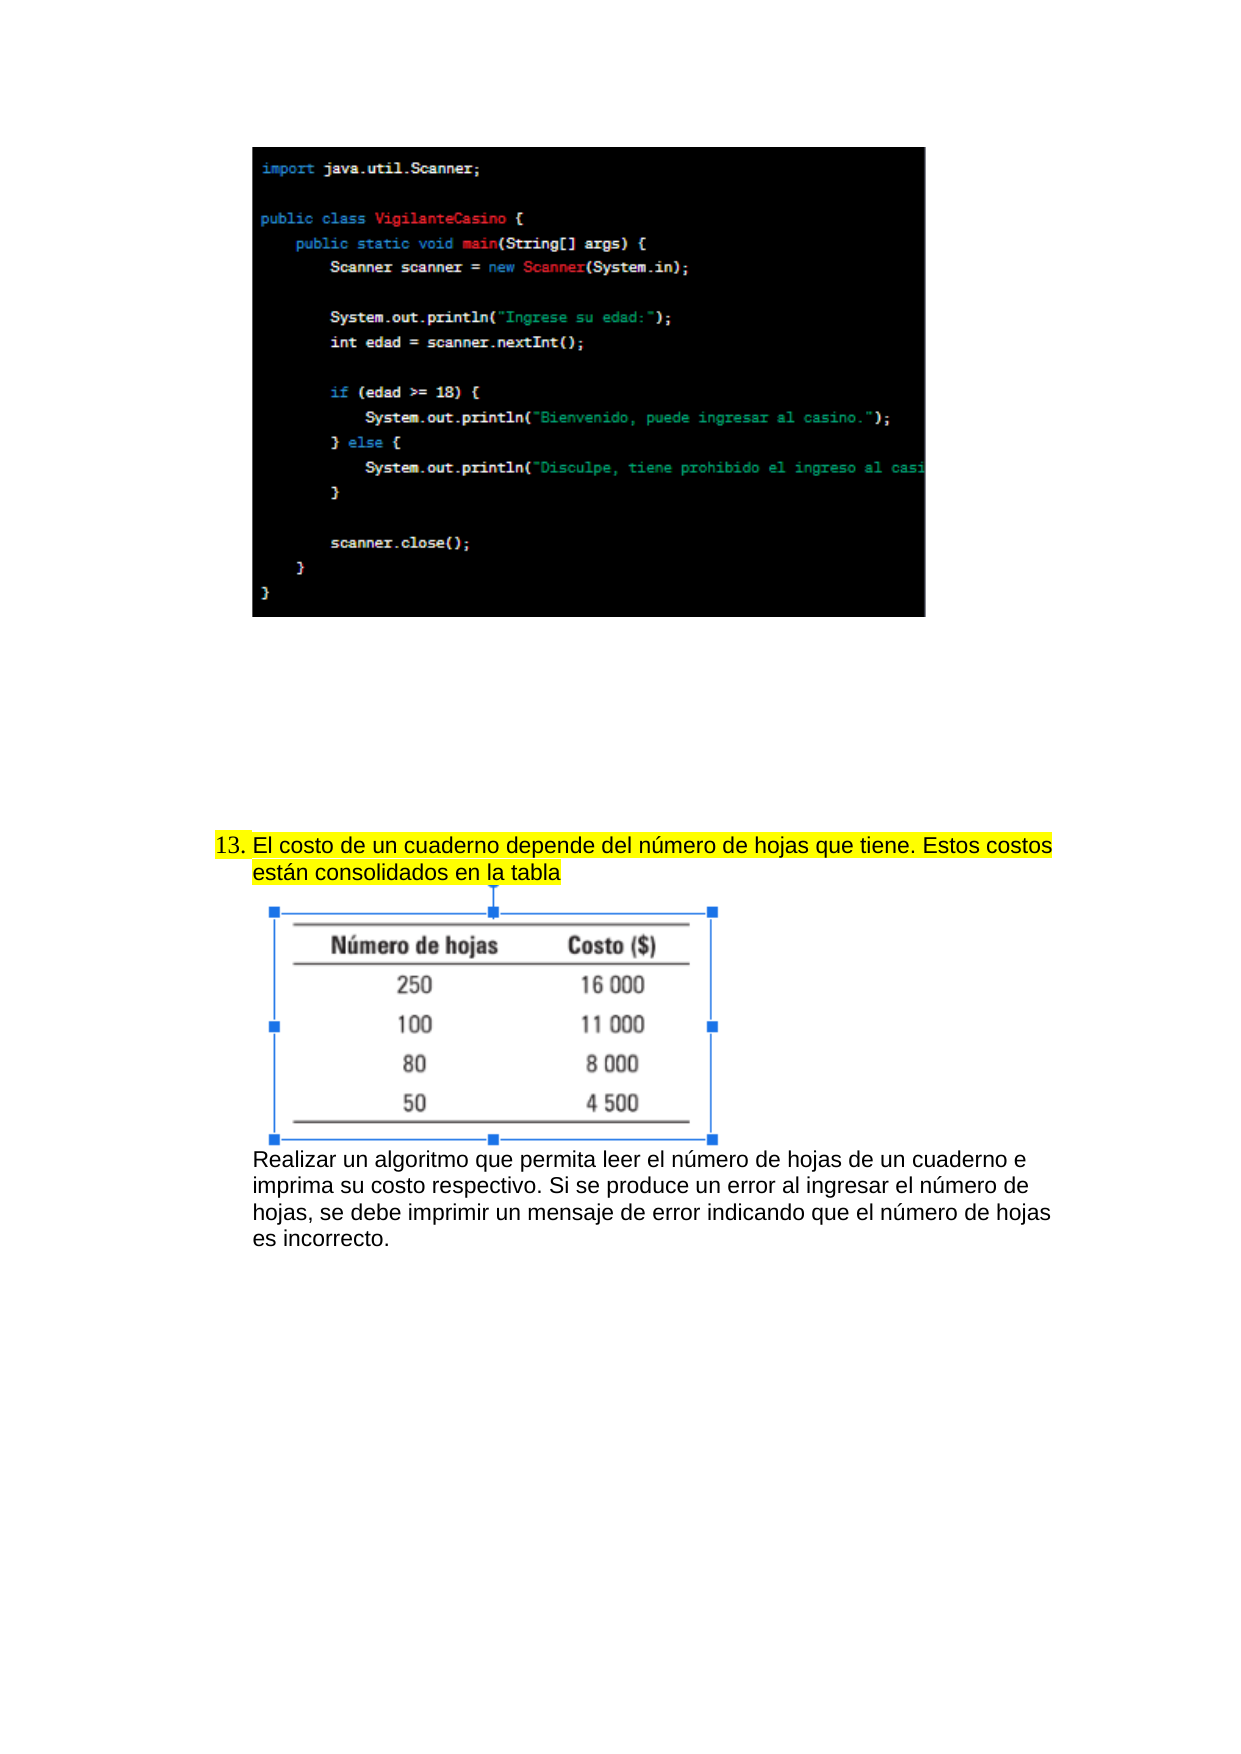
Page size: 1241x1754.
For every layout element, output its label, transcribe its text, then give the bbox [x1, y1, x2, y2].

picture [252, 885, 726, 1147]
list El costo de un cuaderno depende del número de hojas que tiene. Estos costos están consolidados en la tabla [215, 830, 1063, 885]
list Realizar un algoritmo que permita leer el número de hojas de un cuaderno e imprima su costo respectivo. Si se produce un error al ingresar el número de hojas, se debe imprimir un mensaje de error indicando que el número de hojas es incorrecto. [252, 1146, 1063, 1252]
picture [252, 147, 926, 617]
